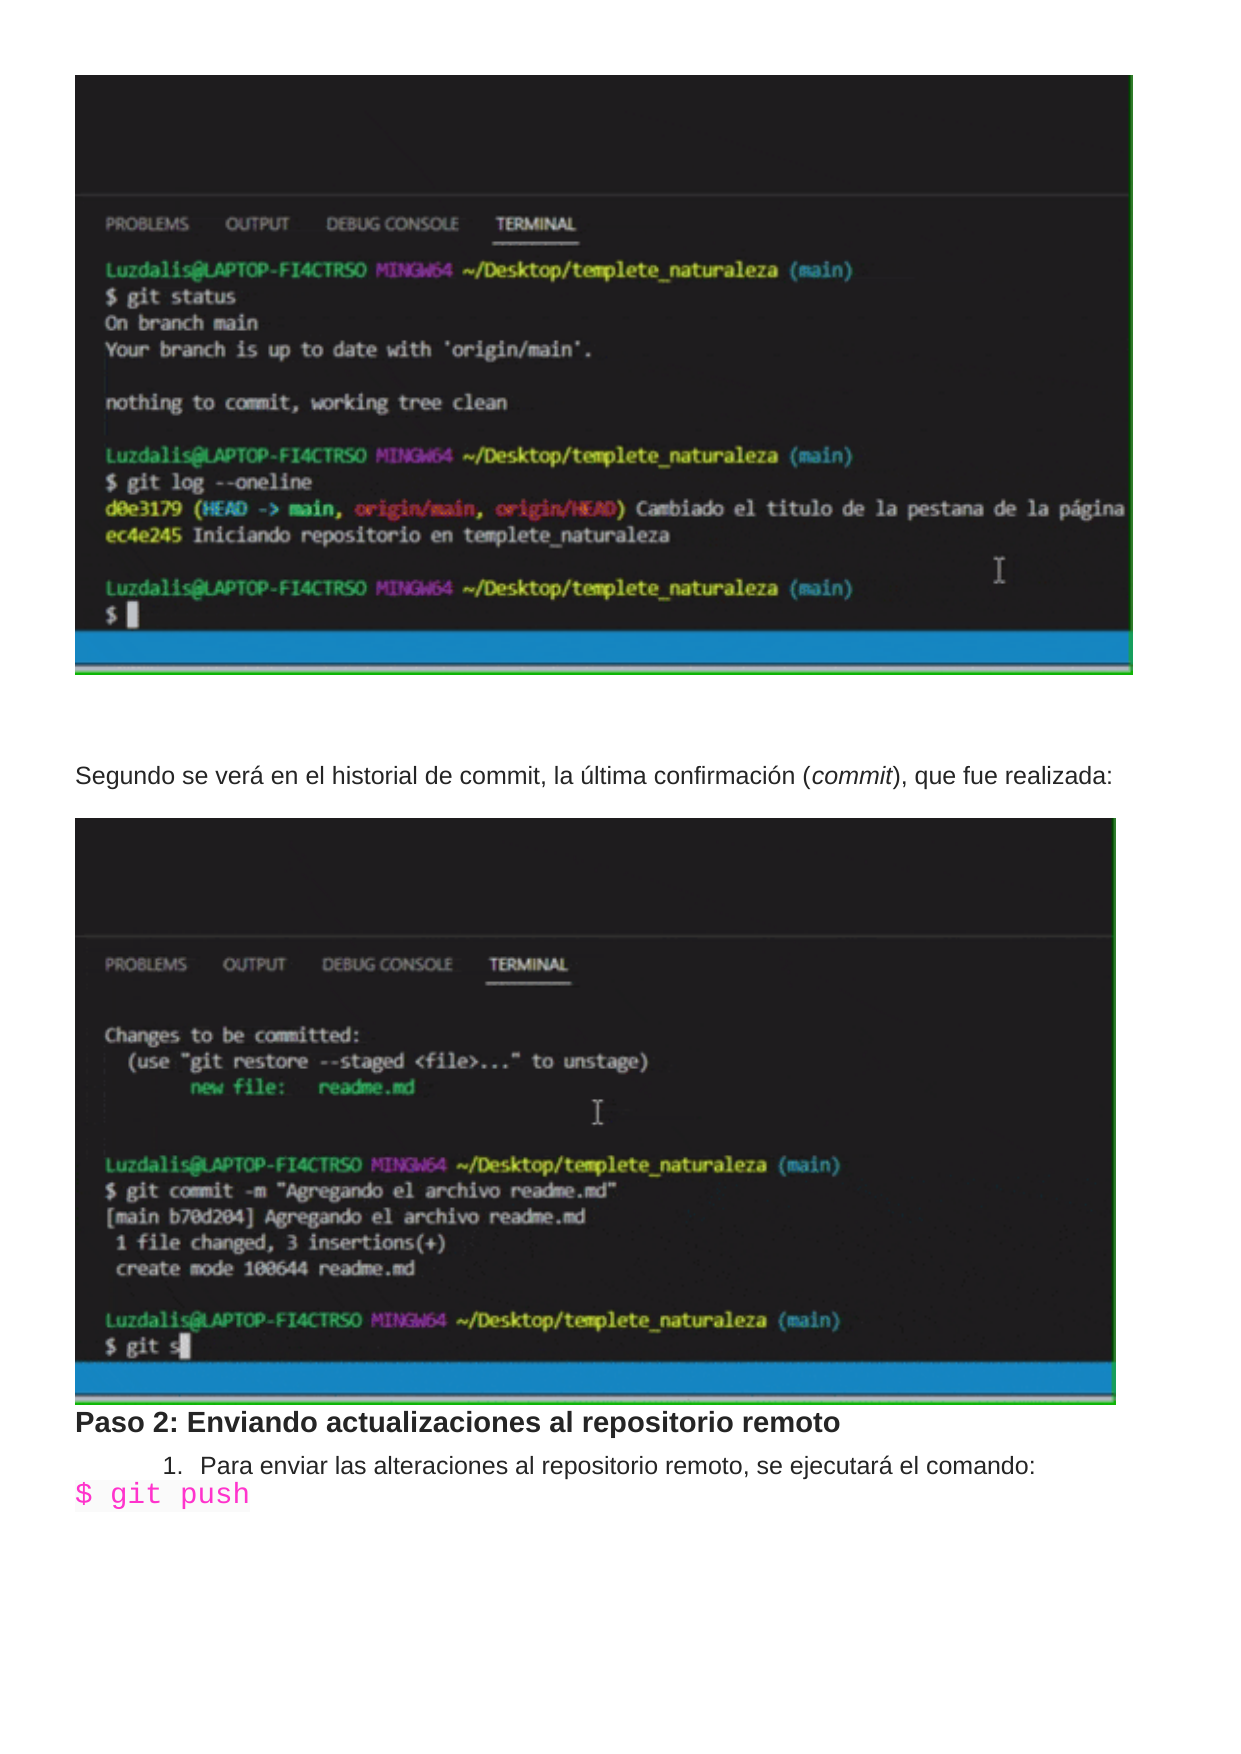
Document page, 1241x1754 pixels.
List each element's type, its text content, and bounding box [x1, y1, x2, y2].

picture [75, 818, 1116, 1405]
text Paso 2: Enviando actualizaciones al repositorio remoto [75, 1405, 1165, 1438]
list Para enviar las alteraciones al repositorio remoto, se ejecutará el comando: [162, 1451, 1165, 1479]
picture [75, 75, 1133, 675]
text Segundo se verá en el historial de commit, la última confirmación (commit), que fue realizada: [75, 761, 1165, 790]
text $ git push [75, 1479, 1165, 1512]
